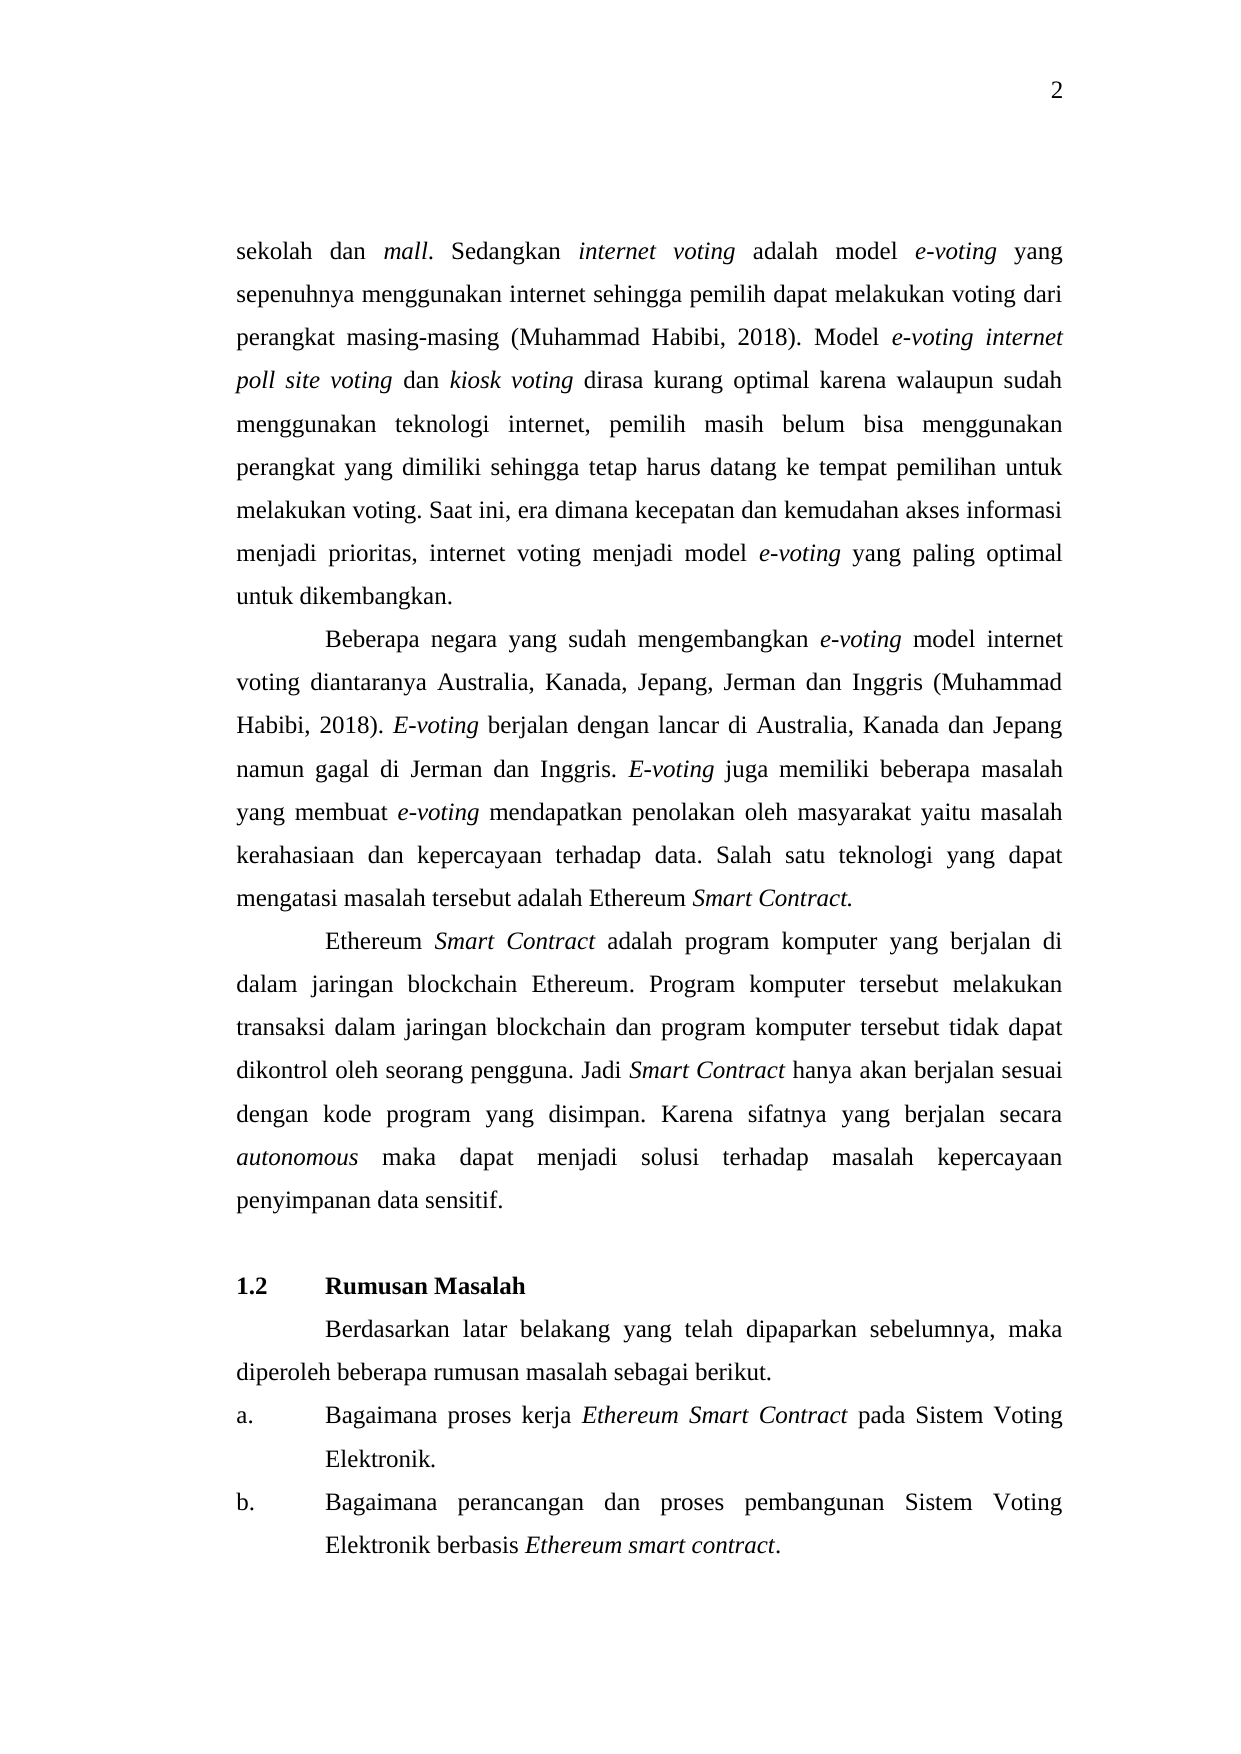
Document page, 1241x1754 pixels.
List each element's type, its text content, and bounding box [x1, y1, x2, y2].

text Berdasarkan latar belakang yang telah dipaparkan sebelumnya, maka diperoleh beberapa rumusan masalah sebagai berikut. [236, 1314, 1063, 1386]
text Ethereum Smart Contract adalah program komputer yang berjalan di dalam jaringan blockchain Ethereum. Program komputer tersebut melakukan transaksi dalam jaringan blockchain dan program komputer tersebut tidak dapat dikontrol oleh seorang pengguna. Jadi Smart Contract hanya akan berjalan sesuai dengan kode program yang disimpan. Karena sifatnya yang berjalan secara autonomous maka dapat menjadi solusi terhadap masalah kepercayaan penyimpanan data sensitif. [236, 926, 1063, 1214]
list Bagaimana perancangan dan proses pembangunan Sistem Voting Elektronik berbasis Ethereum smart contract. [236, 1487, 1063, 1559]
subtitle Rumusan Masalah [236, 1271, 1063, 1300]
text Beberapa negara yang sudah mengembangkan e-voting model internet voting diantaranya Australia, Kanada, Jepang, Jerman dan Inggris (Muhammad Habibi, 2018). E-voting berjalan dengan lancar di Australia, Kanada dan Jepang namun gagal di Jerman dan Inggris. E-voting juga memiliki beberapa masalah yang membuat e-voting mendapatkan penolakan oleh masyarakat yaitu masalah kerahasiaan dan kepercayaan terhadap data. Salah satu teknologi yang dapat mengatasi masalah tersebut adalah Ethereum Smart Contract. [236, 624, 1063, 912]
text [236, 236, 1063, 610]
list Bagaimana proses kerja Ethereum Smart Contract pada Sistem Voting Elektronik. [236, 1401, 1063, 1472]
